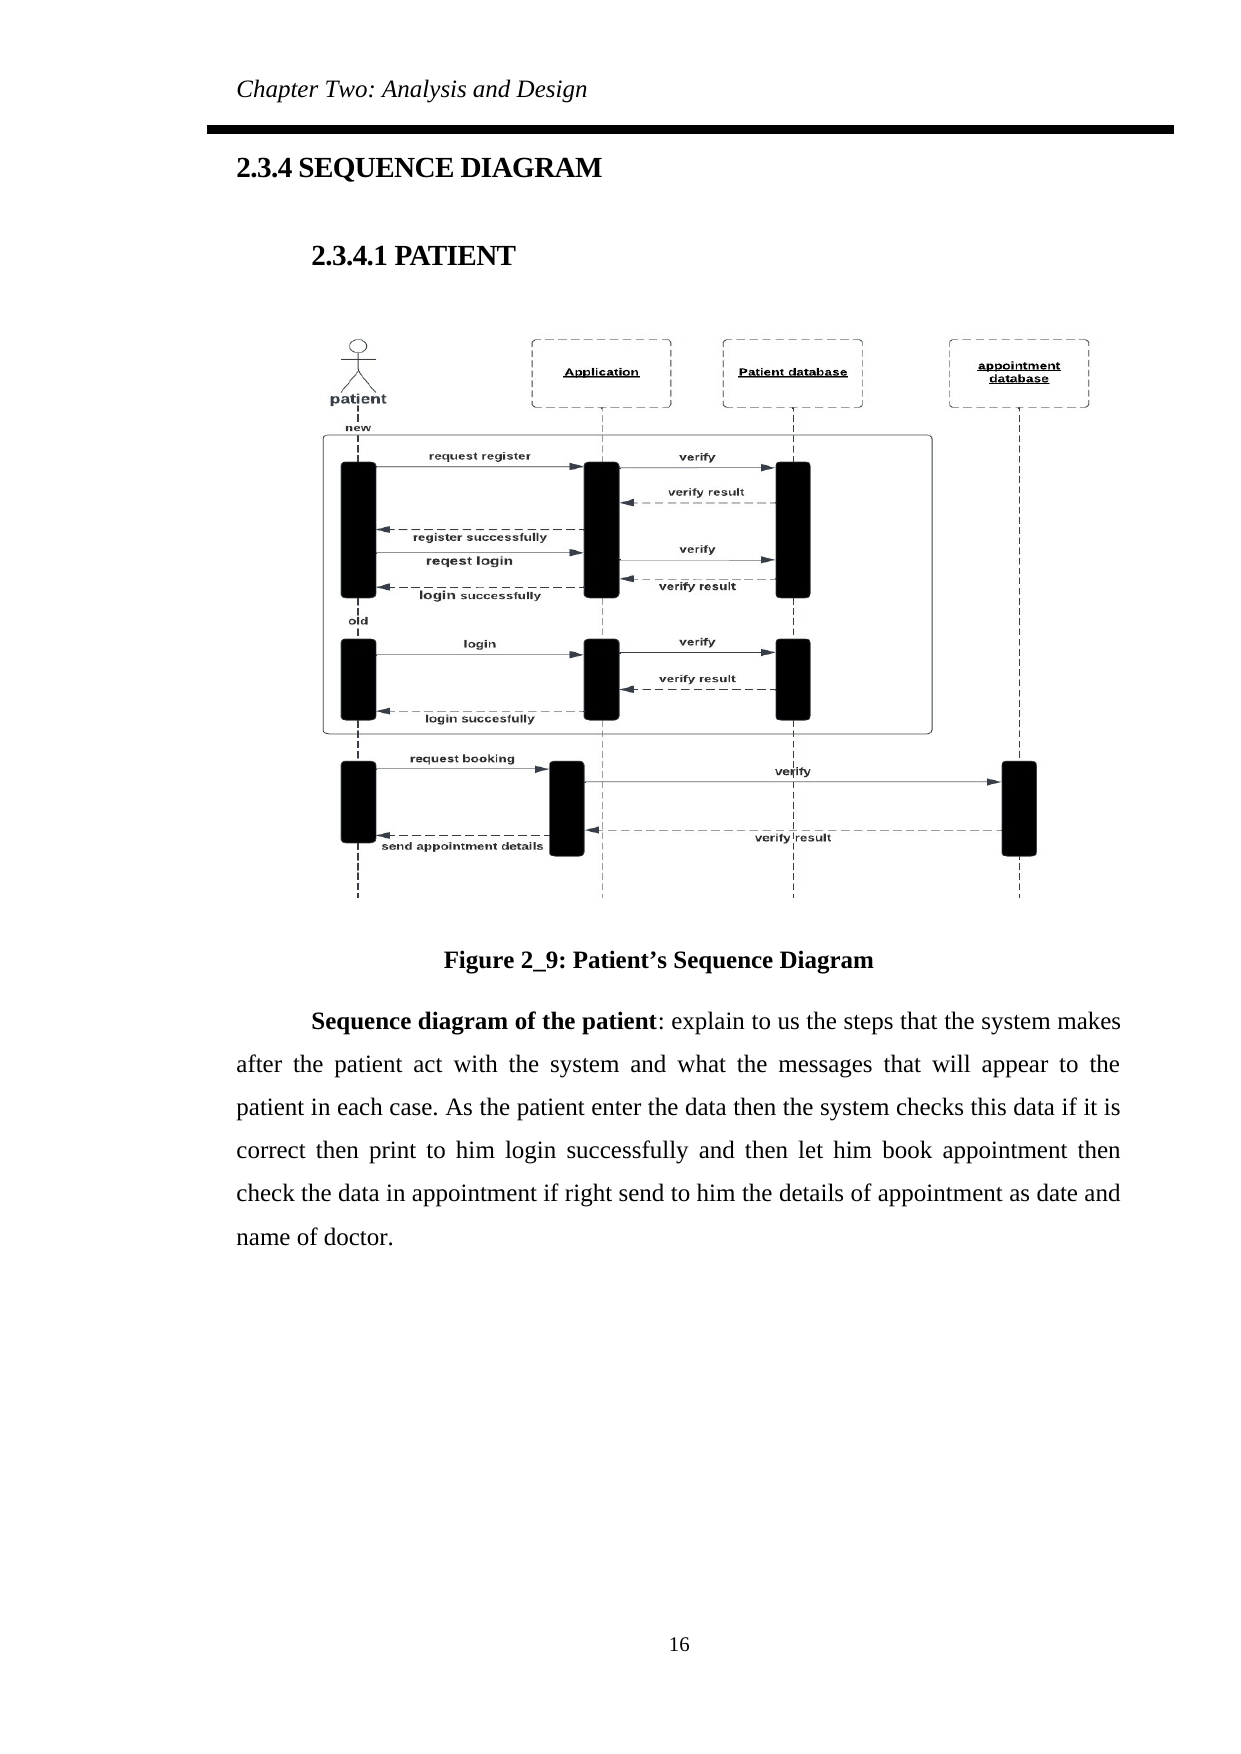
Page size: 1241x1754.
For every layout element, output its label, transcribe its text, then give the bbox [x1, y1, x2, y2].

subtitle 2.3.4.1 Patient [236, 238, 1062, 271]
subtitle 2.3.4 Sequence Diagram [236, 150, 1062, 183]
text Sequence diagram of the patient: explain to us the steps that the system makes after the patient act with the system and what the messages that will appear to the patient in each case. As the patient enter the data then the system checks this data if it is correct then print to him login successfully and then let him book appointment then check the data in appointment if right send to him the details of appointment as date and name of doctor. [236, 989, 1122, 1250]
picture [236, 312, 1123, 924]
